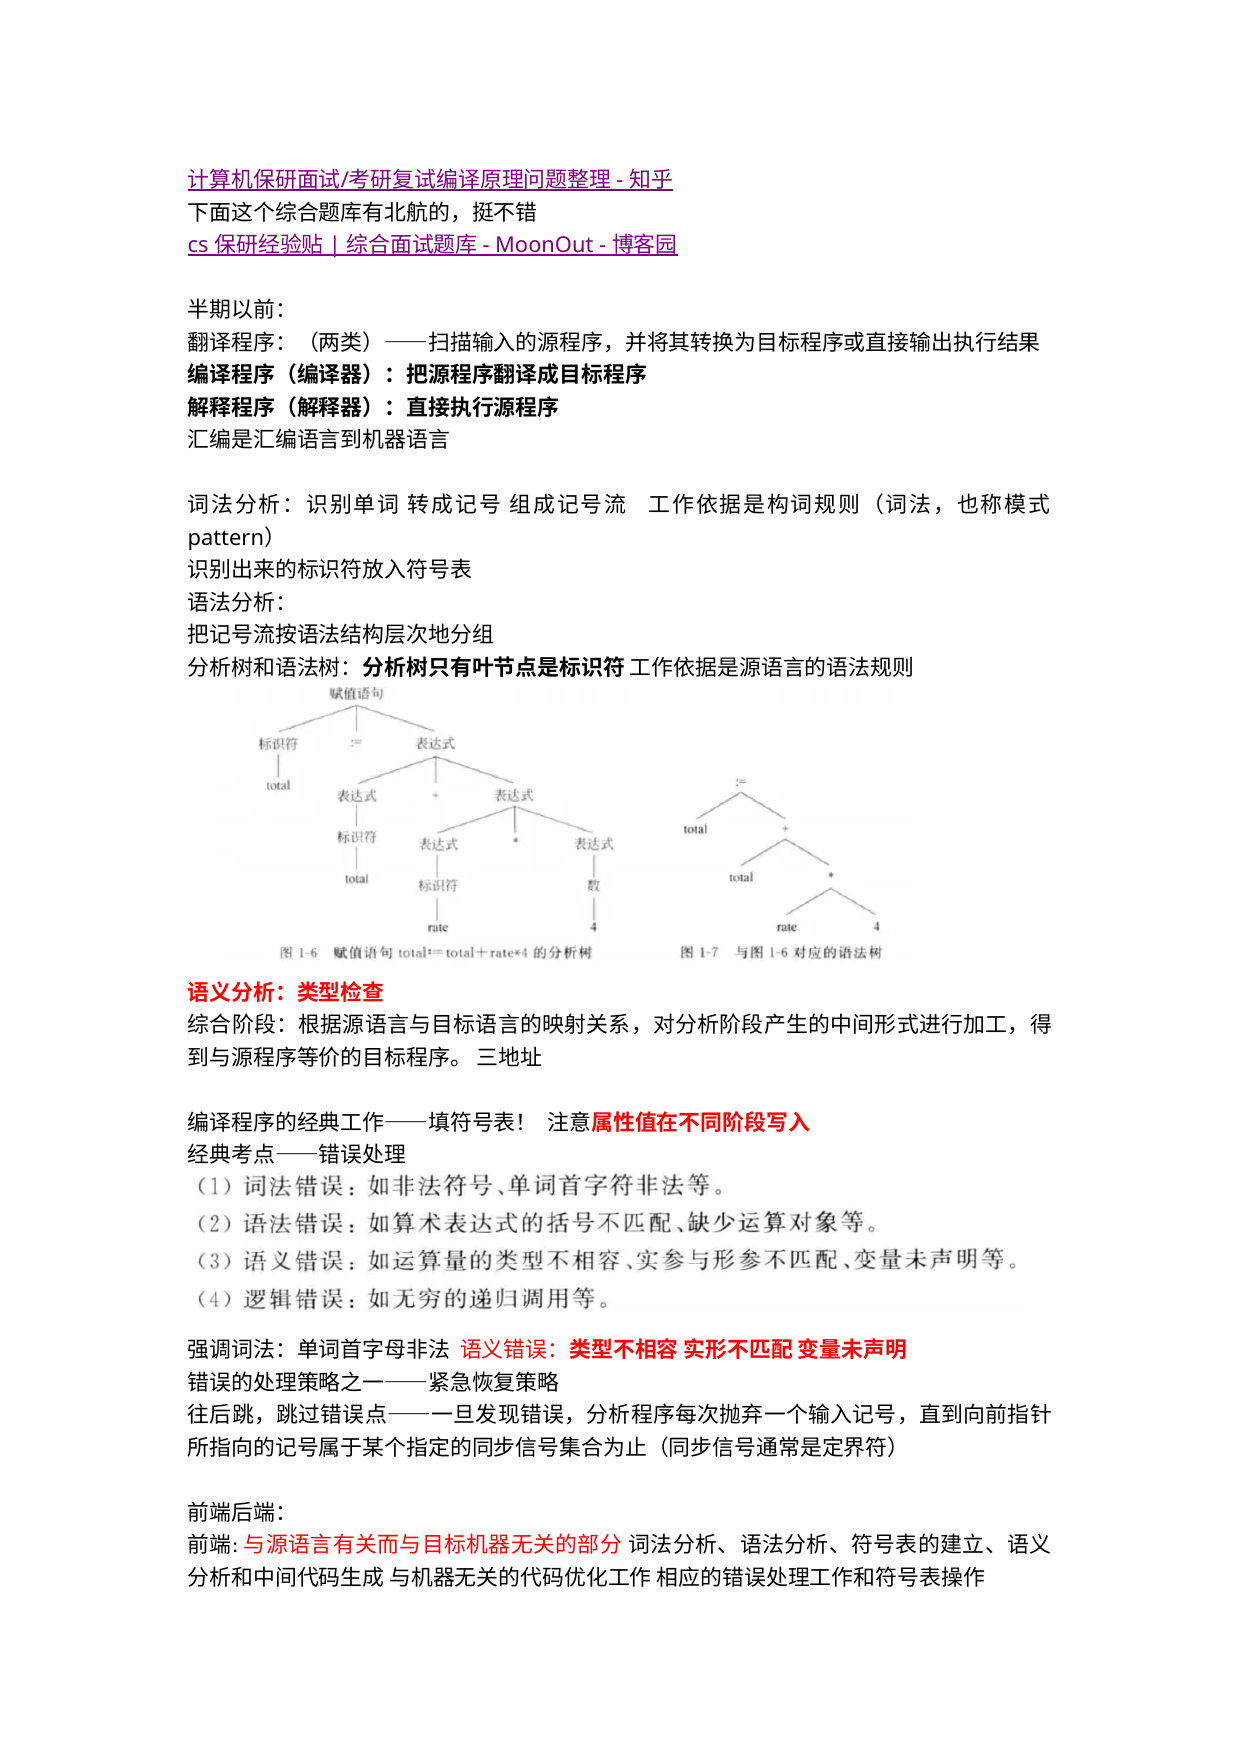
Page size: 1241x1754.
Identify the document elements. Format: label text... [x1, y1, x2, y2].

text 识别出来的标识符放入符号表 [187, 552, 1053, 584]
text 语法分析： [187, 584, 1053, 617]
text 错误的处理策略之一——紧急恢复策略 [187, 1364, 1053, 1397]
text 翻译程序：（两类）——扫描输入的源程序，并将其转换为目标程序或直接输出执行结果 [187, 324, 1053, 357]
text 分析树和语法树：分析树只有叶节点是标识符 工作依据是源语言的语法规则 [187, 649, 1053, 682]
text 半期以前： [187, 292, 1053, 324]
text 下面这个综合题库有北航的，挺不错 [187, 194, 1053, 227]
text 计算机保研面试/考研复试编译原理问题整理 - 知乎 [187, 162, 1053, 194]
picture [187, 1169, 1031, 1327]
text 编译程序的经典工作——填符号表！ 注意属性值在不同阶段写入 [187, 1104, 1053, 1137]
text 前端: 与源语言有关而与目标机器无关的部分 词法分析、语法分析、符号表的建立、语义分析和中间代码生成 与机器无关的代码优化工作 相应的错误处理工作和符号表操作 [187, 1527, 1053, 1592]
text 前端后端： [187, 1494, 1053, 1527]
text 经典考点——错误处理 [187, 1137, 1053, 1169]
text 把记号流按语法结构层次地分组 [187, 617, 1053, 649]
text 语义分析：类型检查 [187, 974, 1053, 1007]
text cs 保研经验贴 | 综合面试题库 - MoonOut - 博客园 [187, 227, 1053, 259]
text 往后跳，跳过错误点——一旦发现错误，分析程序每次抛弃一个输入记号，直到向前指针所指向的记号属于某个指定的同步信号集合为止（同步信号通常是定界符） [187, 1397, 1053, 1462]
text 综合阶段：根据源语言与目标语言的映射关系，对分析阶段产生的中间形式进行加工，得到与源程序等价的目标程序。 三地址 [187, 1007, 1053, 1072]
text 编译程序（编译器）：把源程序翻译成目标程序 [187, 357, 1053, 389]
text 汇编是汇编语言到机器语言 [187, 422, 1053, 454]
text 强调词法：单词首字母非法 语义错误：类型不相容 实形不匹配 变量未声明 [187, 1332, 1053, 1364]
text 词法分析：识别单词 转成记号 组成记号流 工作依据是构词规则（词法，也称模式pattern） [187, 487, 1053, 552]
picture [187, 682, 913, 973]
text 解释程序（解释器）：直接执行源程序 [187, 389, 1053, 422]
